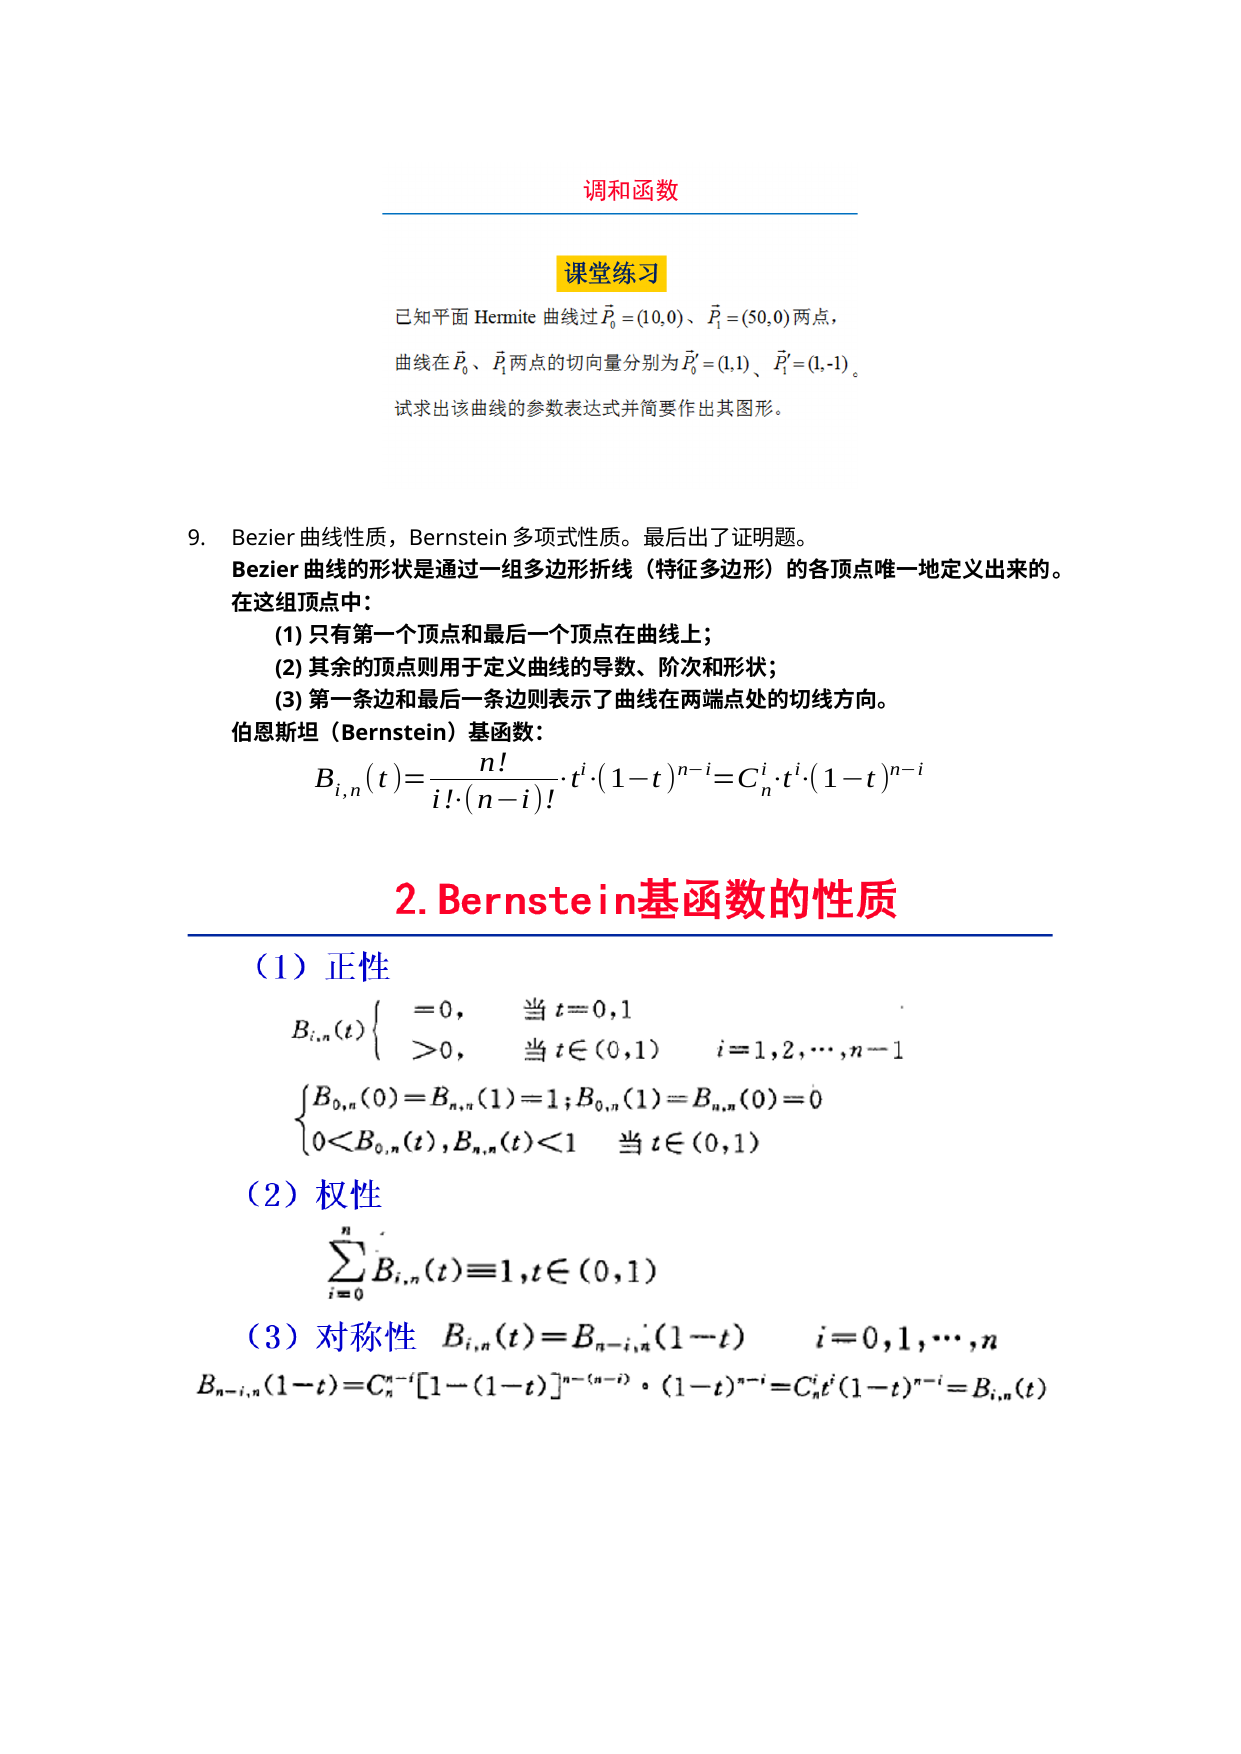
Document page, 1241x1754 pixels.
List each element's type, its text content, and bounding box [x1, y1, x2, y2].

picture [187, 844, 1053, 1412]
list Bezier曲线的形状是通过一组多边形折线（特征多边形）的各顶点唯一地定义出来的。在这组顶点中： [231, 552, 1053, 617]
picture [382, 162, 858, 489]
list (1) 只有第一个顶点和最后一个顶点在曲线上； [231, 617, 1053, 649]
list (2) 其余的顶点则用于定义曲线的导数、阶次和形状； [231, 649, 1053, 682]
list (3) 第一条边和最后一条边则表示了曲线在两端点处的切线方向。 [231, 682, 1053, 714]
text 伯恩斯坦（Bernstein）基函数： [187, 714, 1053, 747]
list Bezier曲线性质，Bernstein多项式性质。最后出了证明题。 [187, 519, 1053, 552]
